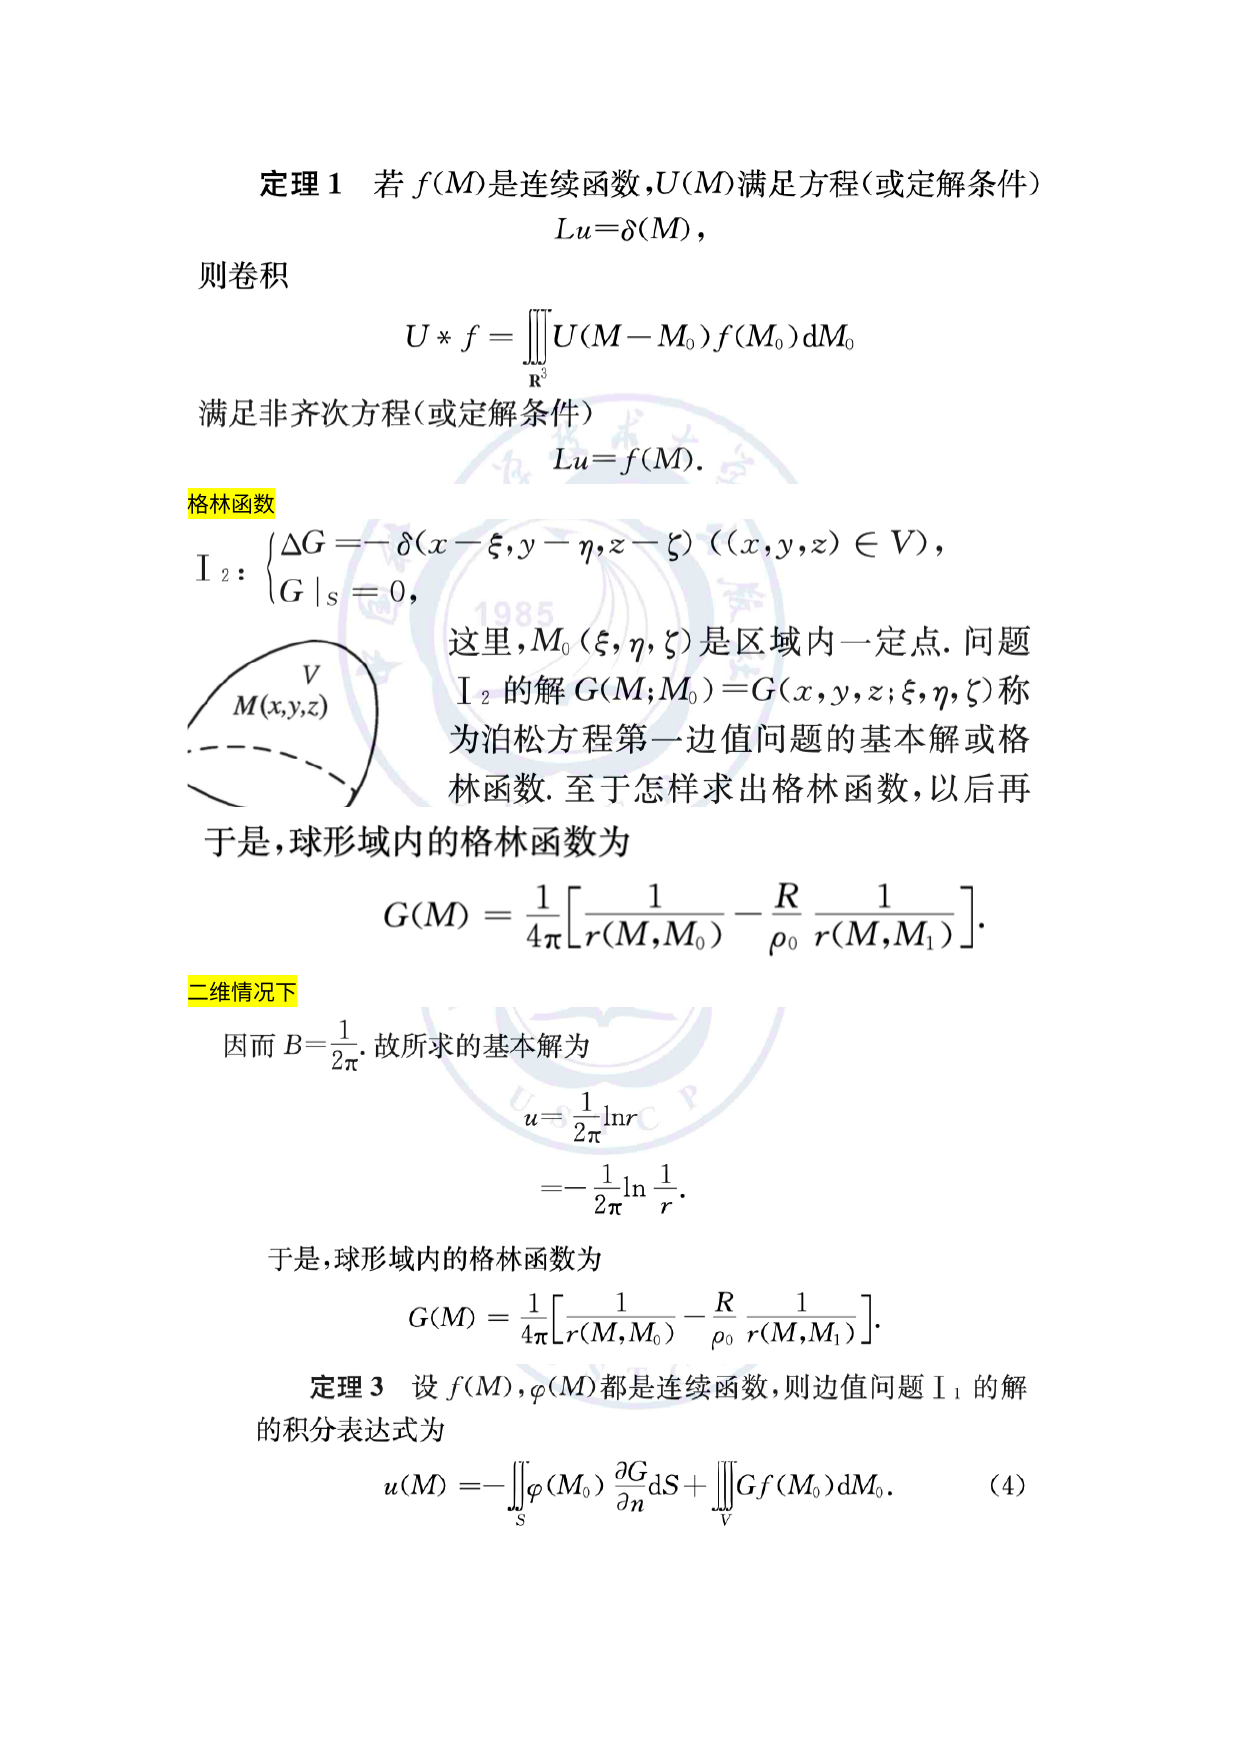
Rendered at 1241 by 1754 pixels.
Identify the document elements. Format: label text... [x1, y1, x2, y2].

picture [187, 162, 1053, 484]
picture [187, 812, 1053, 967]
picture [187, 1234, 1051, 1352]
picture [187, 1364, 1051, 1531]
picture [187, 1007, 1051, 1219]
picture [187, 519, 1051, 807]
text 格林函数 [187, 487, 1053, 519]
text 二维情况下 [187, 974, 1053, 1007]
